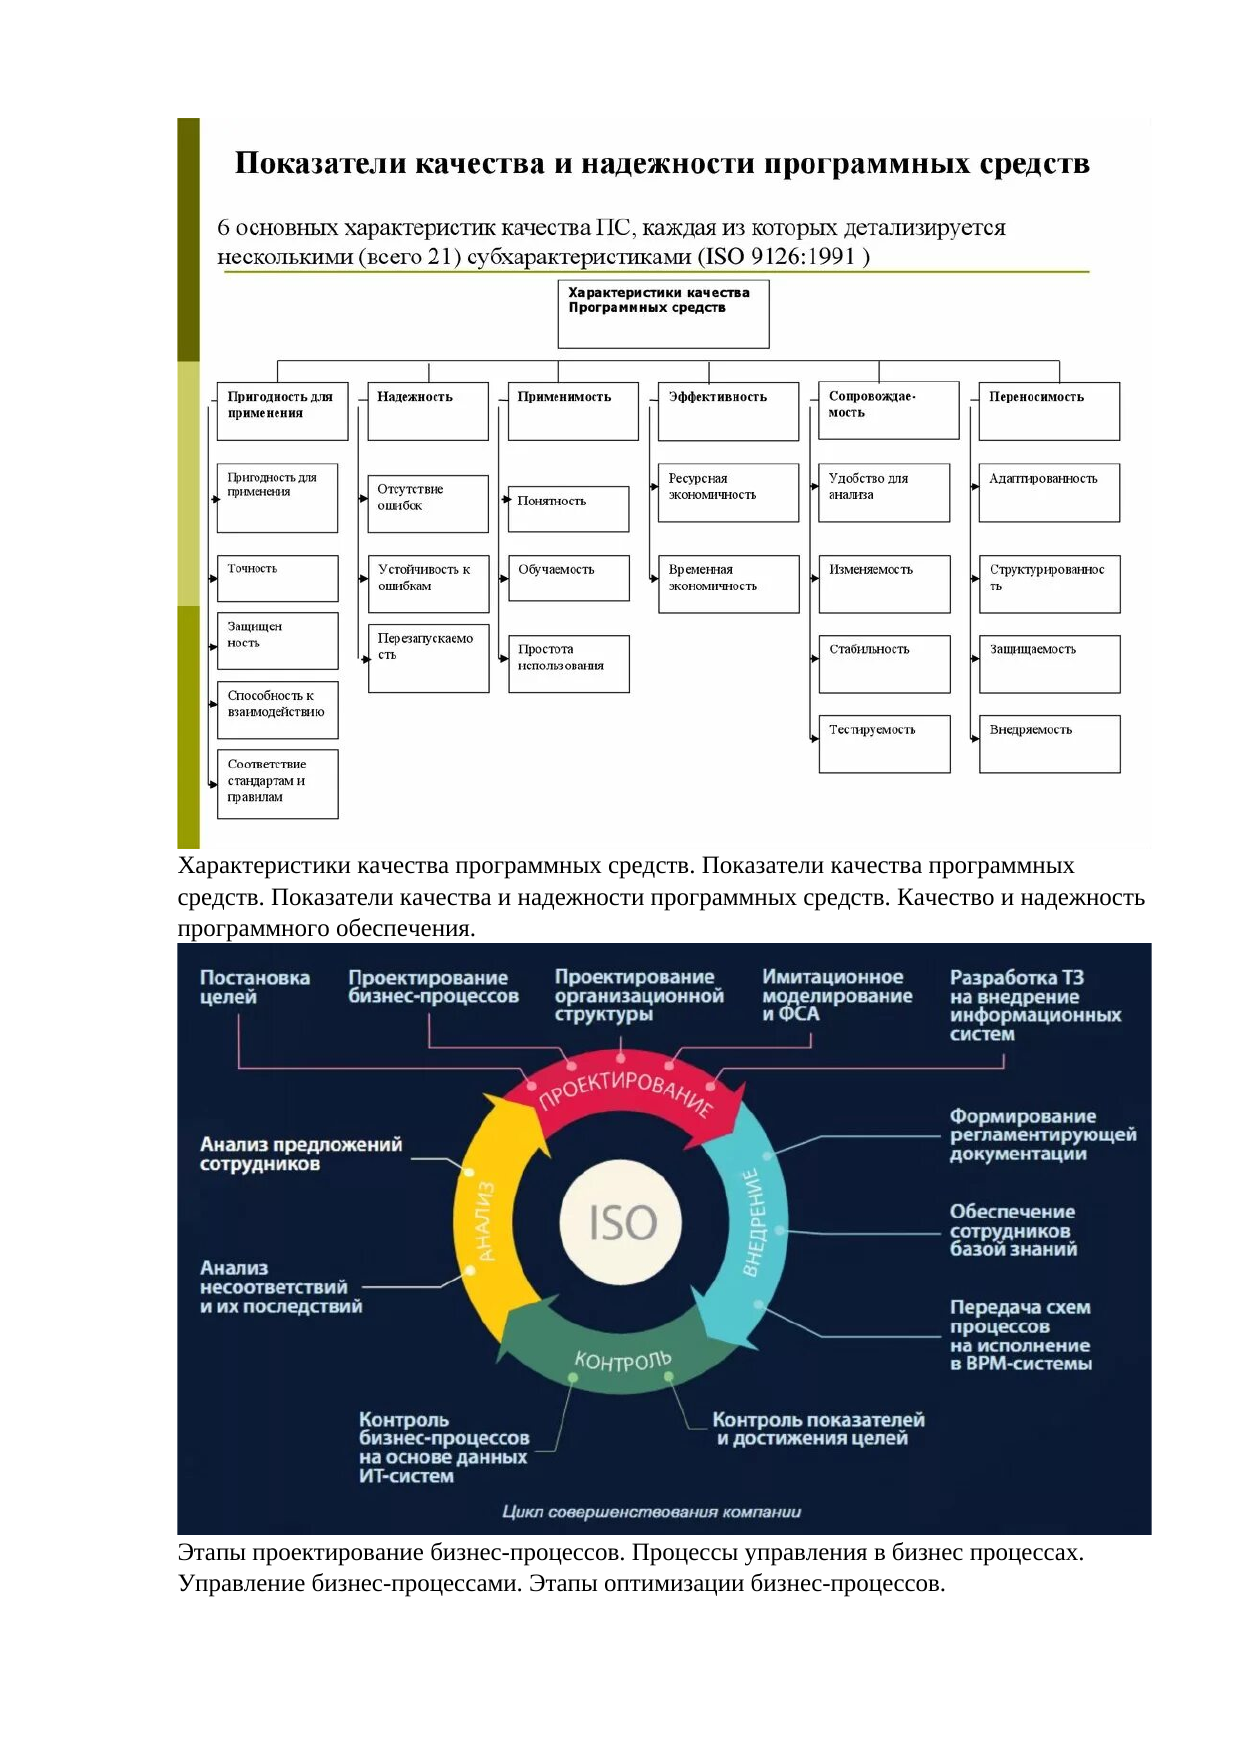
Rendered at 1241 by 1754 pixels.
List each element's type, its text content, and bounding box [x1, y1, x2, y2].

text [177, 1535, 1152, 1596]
picture [177, 943, 1152, 1535]
picture [177, 118, 1152, 849]
